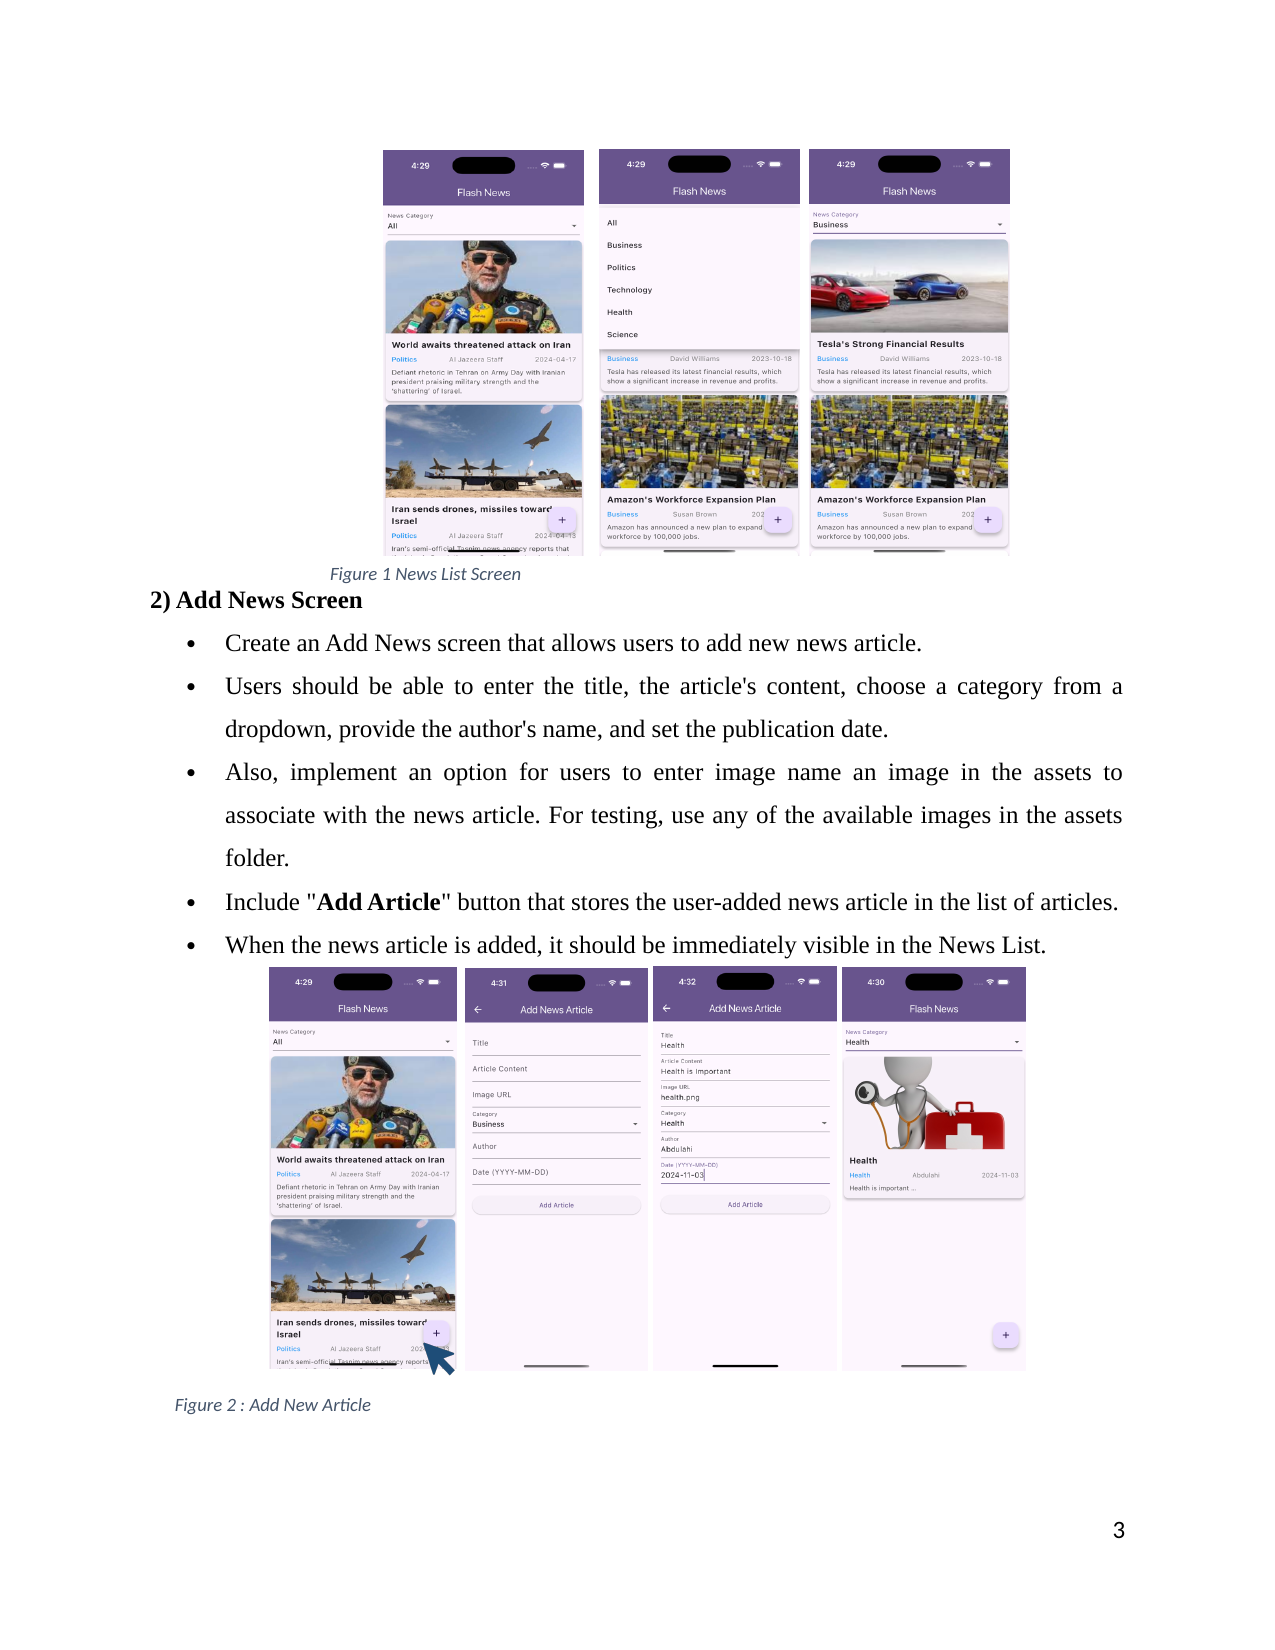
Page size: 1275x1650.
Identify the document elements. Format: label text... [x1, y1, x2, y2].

picture [653, 966, 837, 1371]
picture [842, 967, 1026, 1371]
list Users should be able to enter the title, the article's content, choose a category from a dropdown, provide the author's name, and set the publication date. [187, 671, 1125, 743]
list Create an Add News screen that allows users to add new news article. [187, 628, 1125, 657]
picture [809, 149, 1010, 556]
picture [383, 150, 584, 556]
picture [599, 149, 800, 556]
picture [269, 967, 648, 1387]
list Include "Add Article" button that stores the user-added news article in the list of articles. [187, 887, 1125, 915]
list Also, implement an option for users to enter image name an image in the assets to associate with the news article. For testing, use any of the available images in the assets folder. [187, 757, 1125, 872]
list When the news article is added, it should be immediately visible in the News List. [187, 930, 1125, 958]
